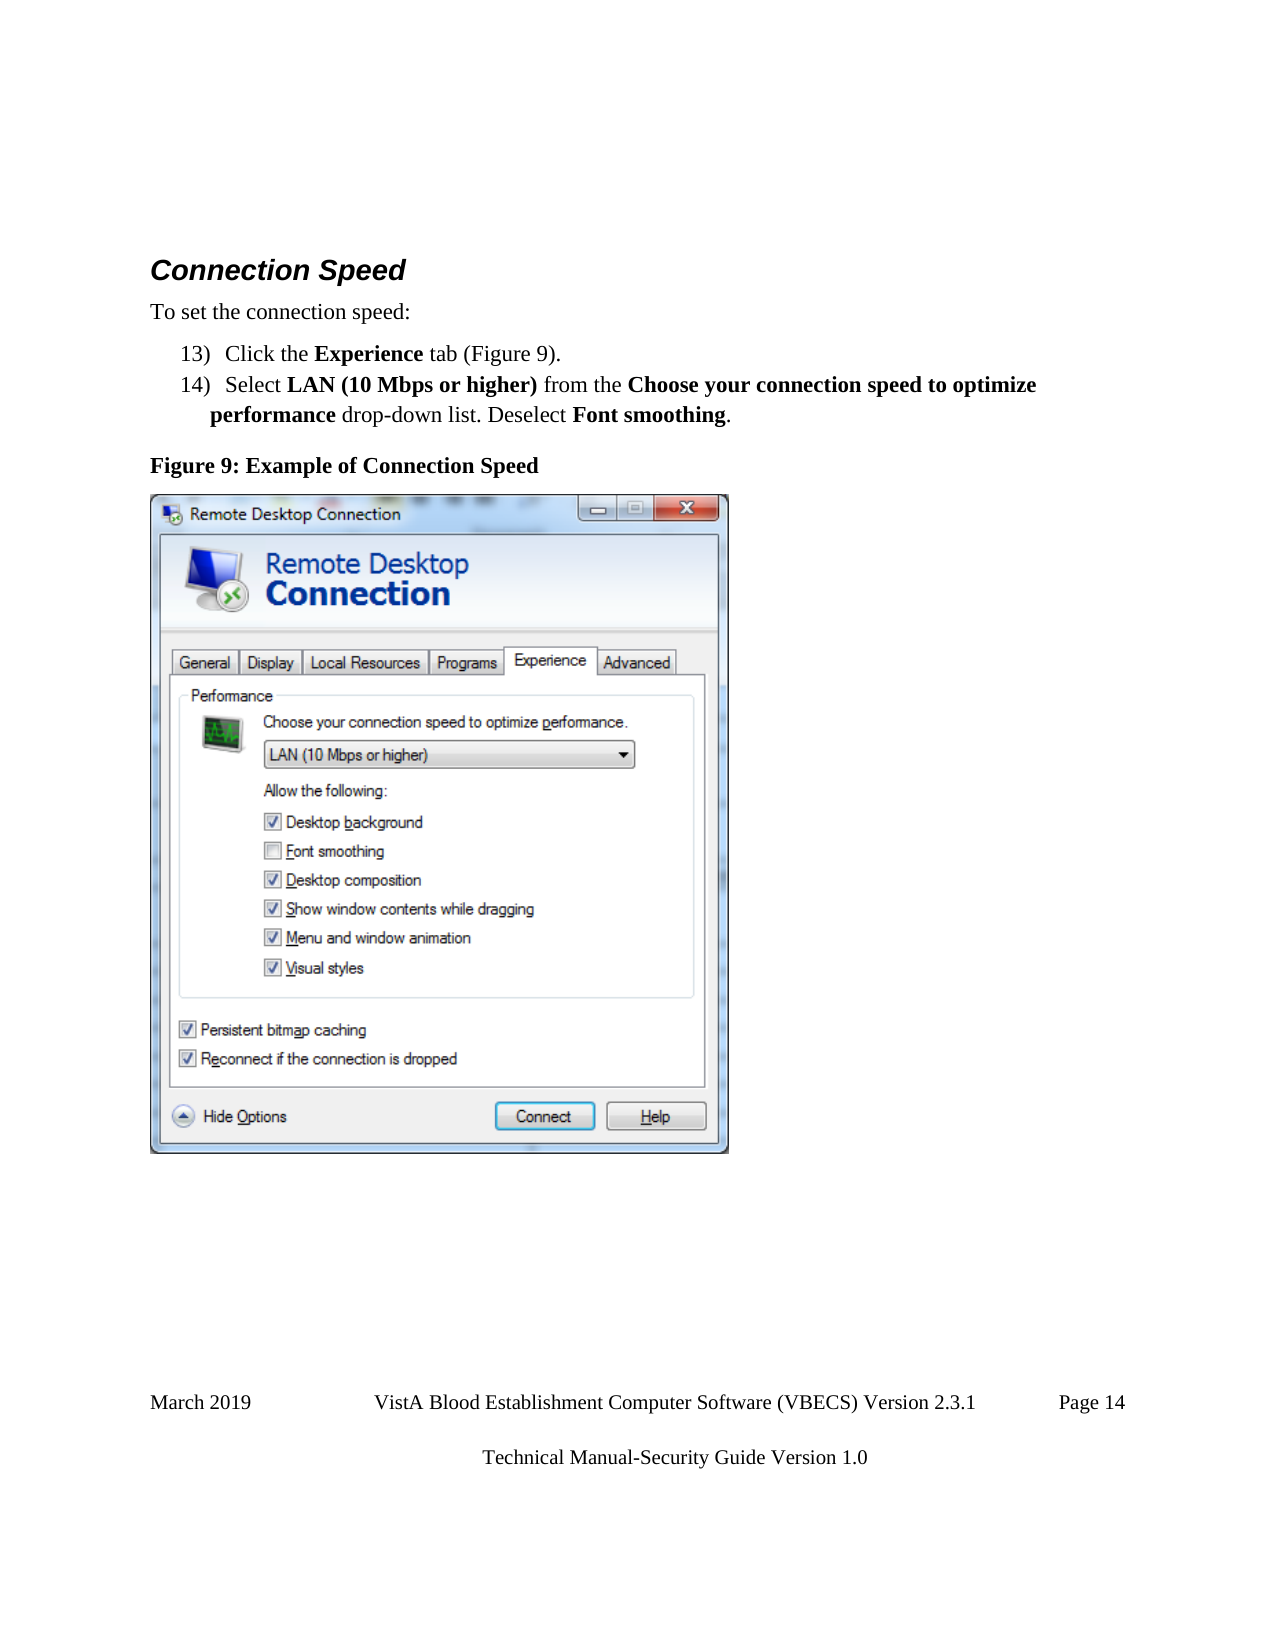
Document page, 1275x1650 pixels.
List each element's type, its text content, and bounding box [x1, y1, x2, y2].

picture [150, 494, 729, 1154]
list Select LAN (10 Mbps or higher) from the Choose your connection speed to optimize performance drop-down list. Deselect Font smoothing. [180, 371, 1125, 427]
list Click the Experience tab (Figure 9). [180, 340, 1125, 367]
subtitle Connection Speed [150, 253, 1125, 286]
text To set the connection speed: [150, 298, 1125, 324]
